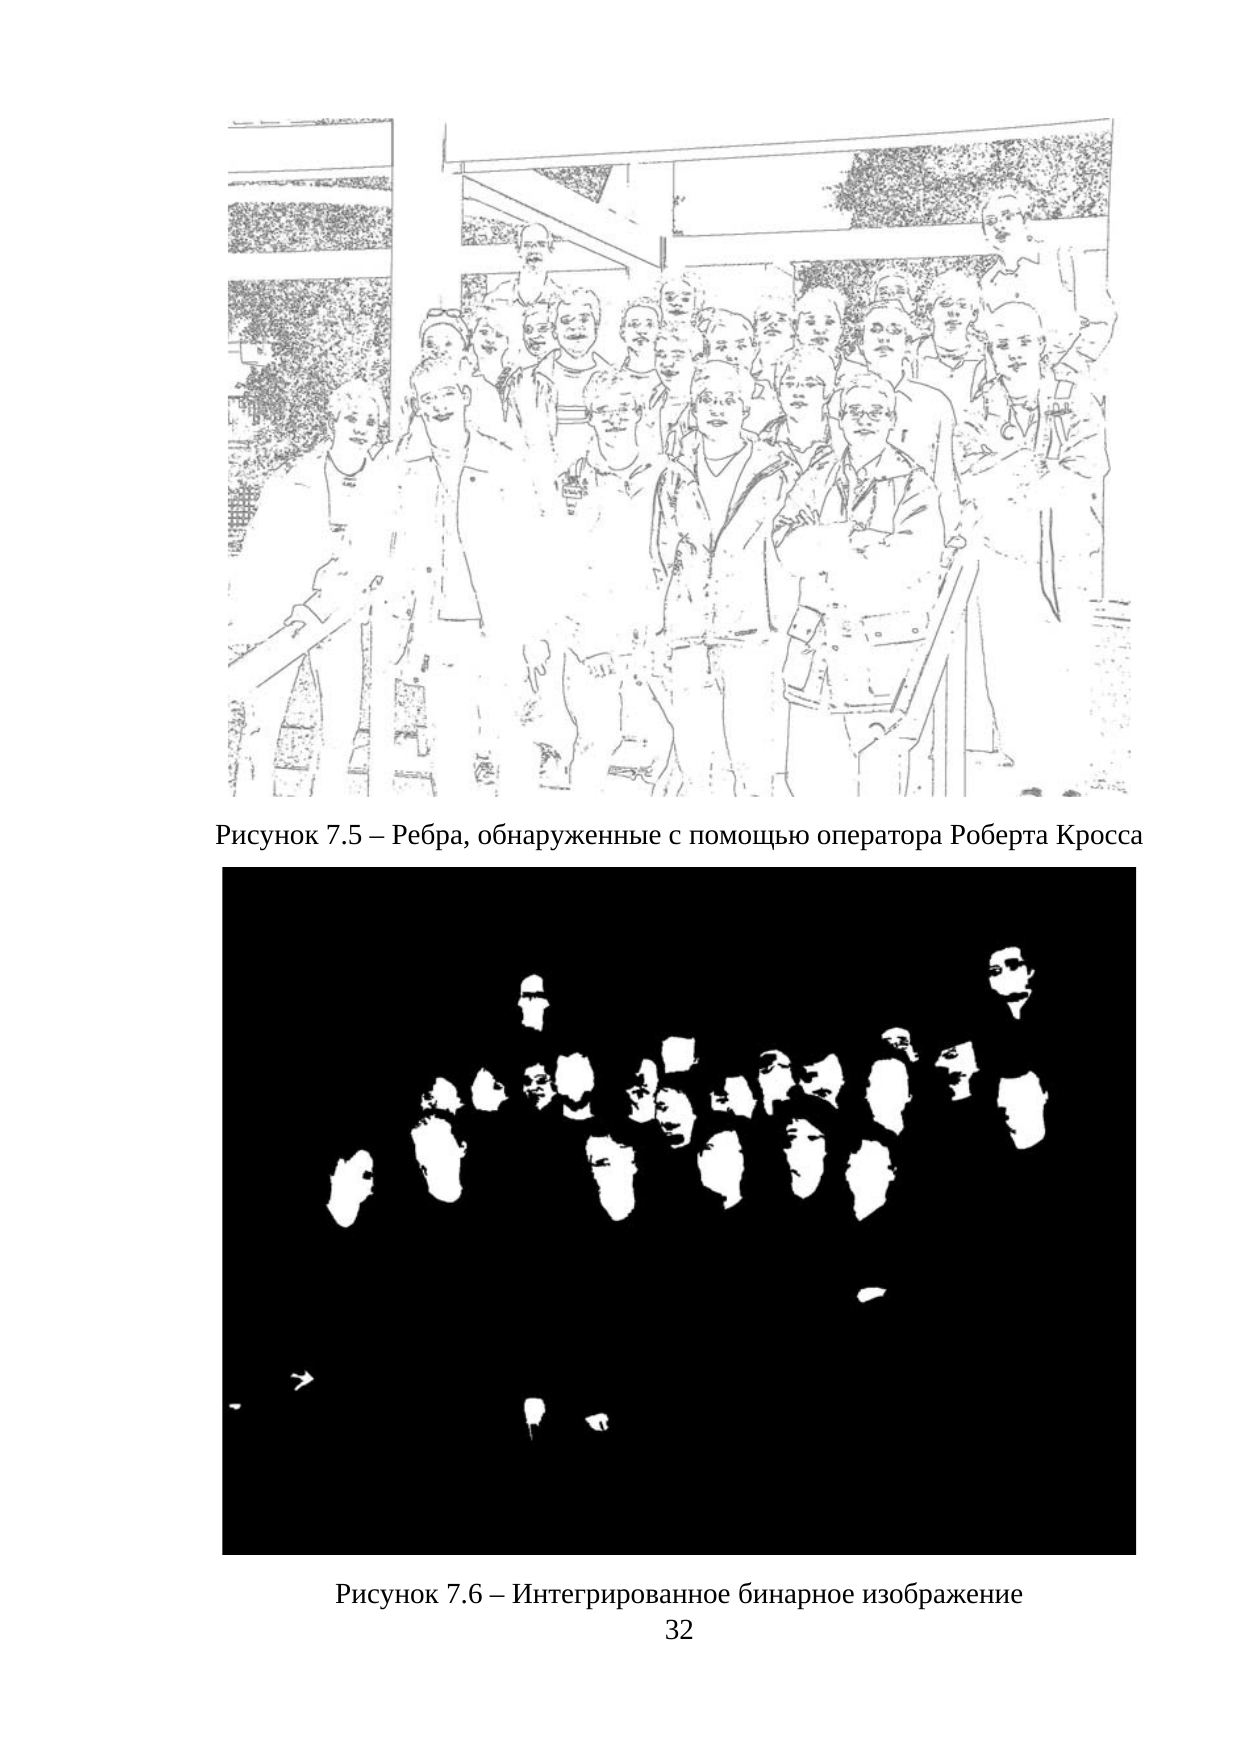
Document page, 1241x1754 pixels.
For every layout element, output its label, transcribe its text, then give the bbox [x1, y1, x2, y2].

text Рисунок 7.5 – Ребра, обнаруженные с помощью оператора Роберта Кросса [177, 817, 1181, 851]
text Рисунок 7.6 – Интегрированное бинарное изображение [177, 1576, 1181, 1609]
